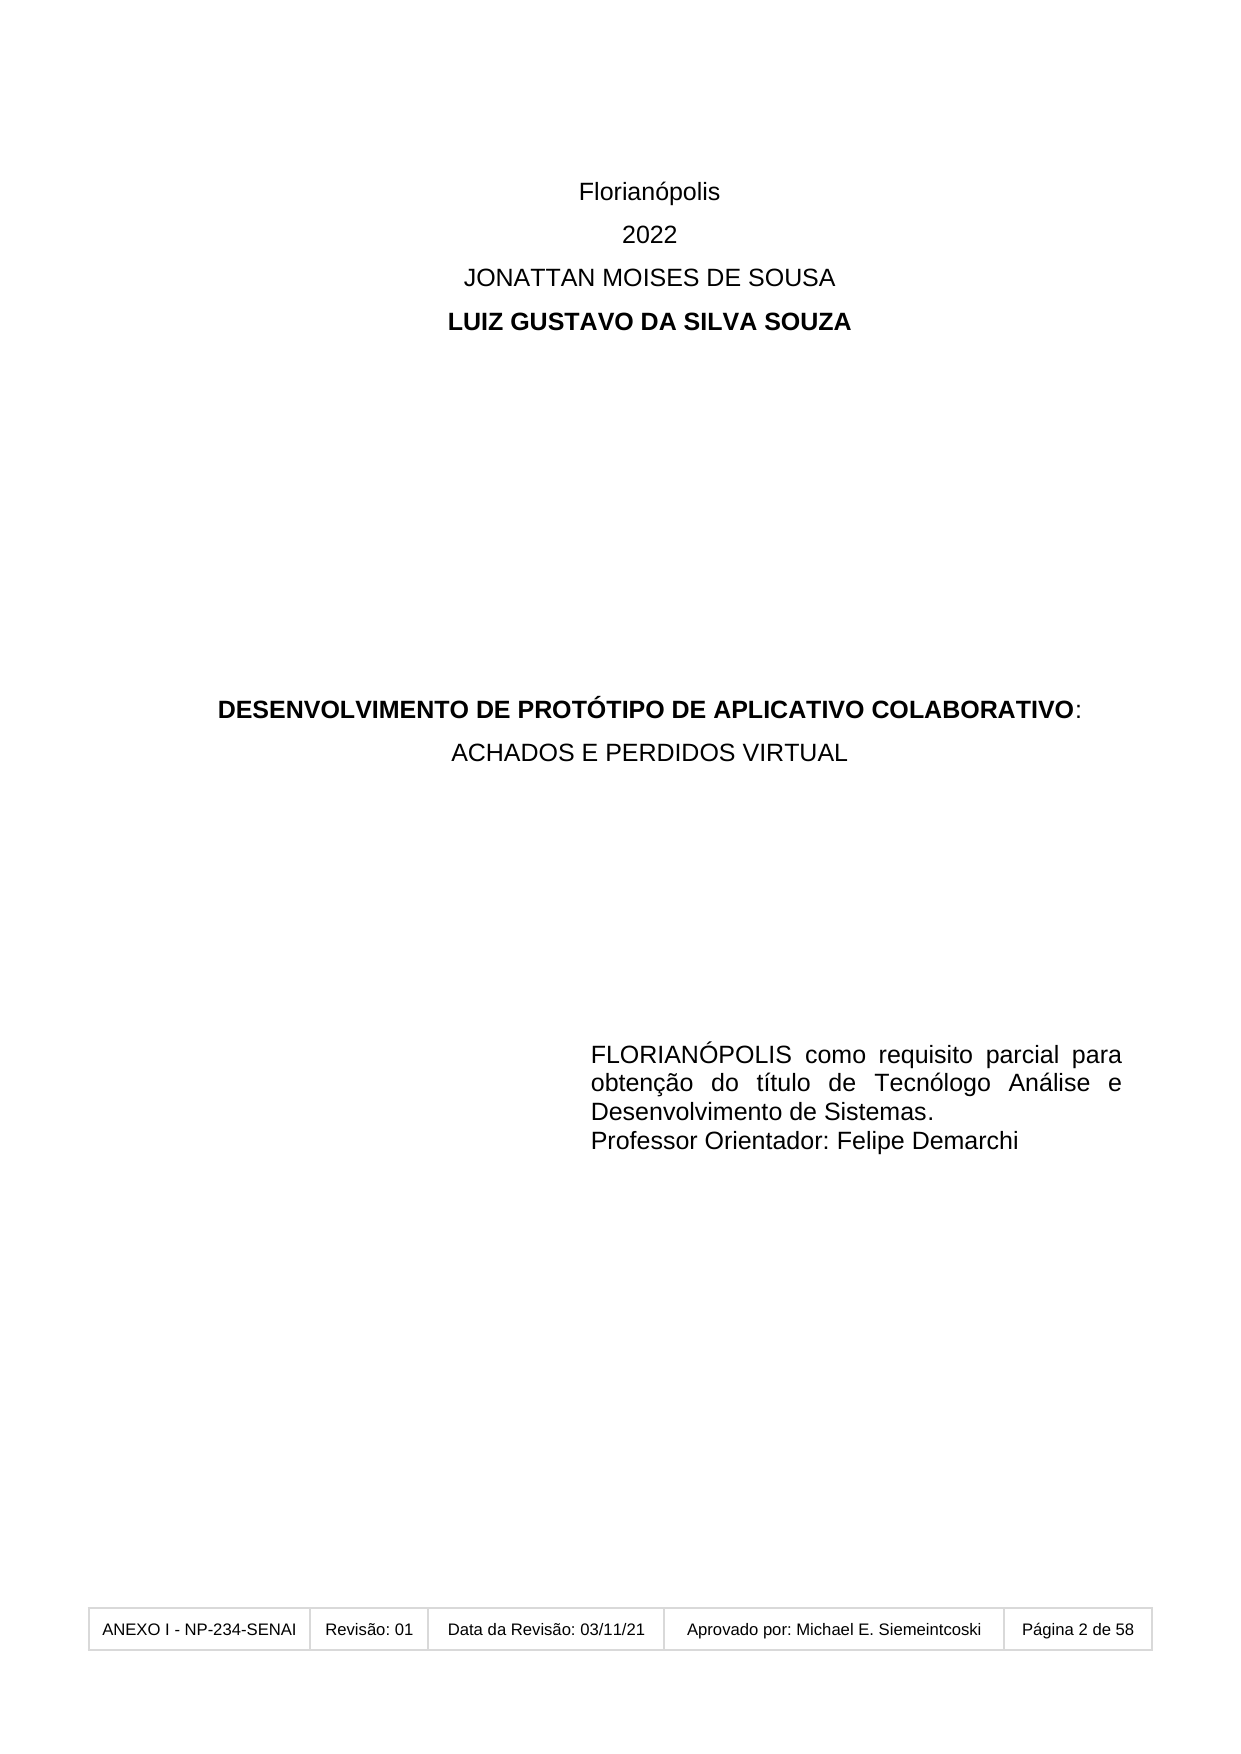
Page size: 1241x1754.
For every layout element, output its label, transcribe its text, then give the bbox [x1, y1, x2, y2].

text : [177, 695, 1122, 723]
